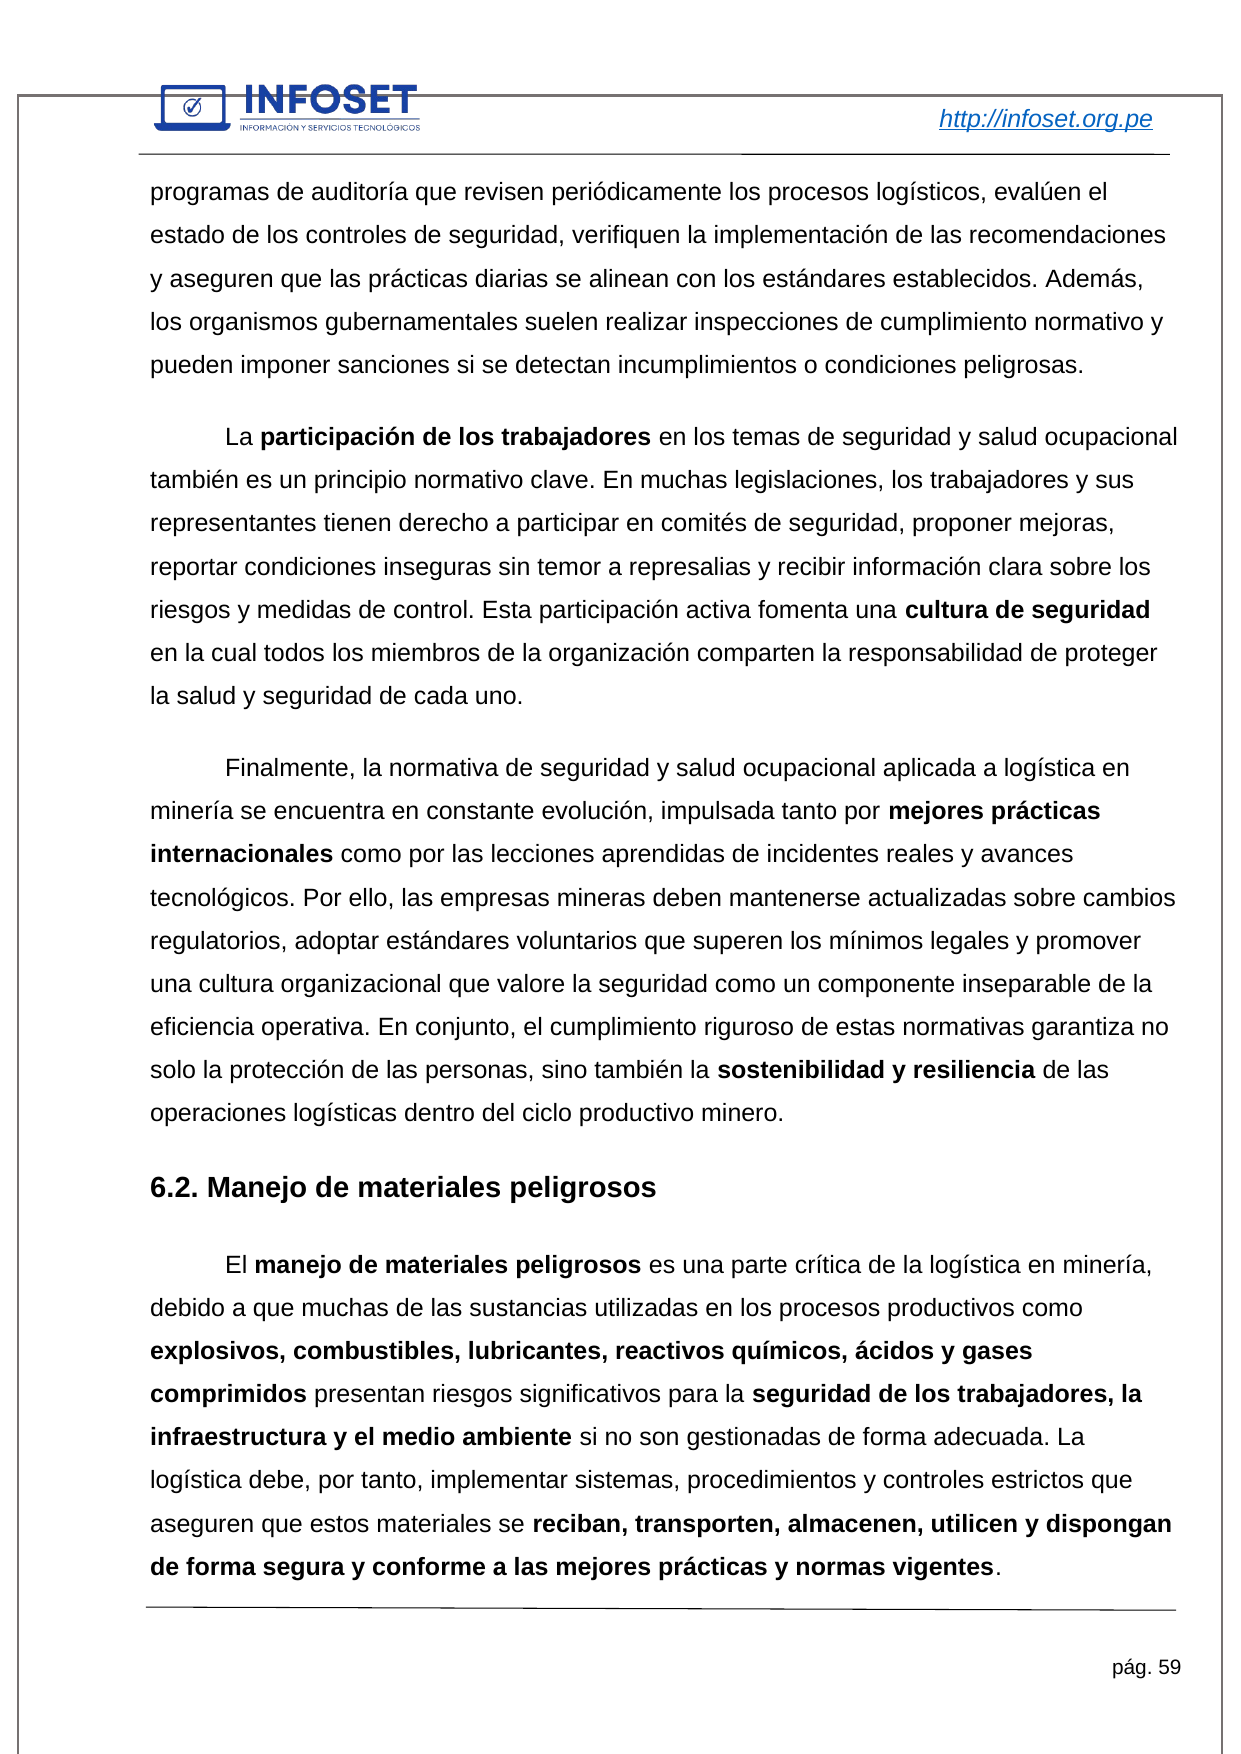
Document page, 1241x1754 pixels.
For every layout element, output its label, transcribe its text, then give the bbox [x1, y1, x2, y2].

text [150, 177, 1181, 378]
text El manejo de materiales peligrosos es una parte crítica de la logística en minería, debido a que muchas de las sustancias utilizadas en los procesos productivos como explosivos, combustibles, lubricantes, reactivos químicos, ácidos y gases comprimidos presentan riesgos significativos para la seguridad de los trabajadores, la infraestructura y el medio ambiente si no son gestionadas de forma adecuada. La logística debe, por tanto, implementar sistemas, procedimientos y controles estrictos que aseguren que estos materiales se reciban, transporten, almacenen, utilicen y dispongan de forma segura y conforme a las mejores prácticas y normas vigentes. [150, 1250, 1181, 1581]
text 6.2. Manejo de materiales peligrosos [150, 1170, 1181, 1204]
picture [150, 81, 423, 134]
text Finalmente, la normativa de seguridad y salud ocupacional aplicada a logística en minería se encuentra en constante evolución, impulsada tanto por mejores prácticas internacionales como por las lecciones aprendidas de incidentes reales y avances tecnológicos. Por ello, las empresas mineras deben mantenerse actualizadas sobre cambios regulatorios, adoptar estándares voluntarios que superen los mínimos legales y promover una cultura organizacional que valore la seguridad como un componente inseparable de la eficiencia operativa. En conjunto, el cumplimiento riguroso de estas normativas garantiza no solo la protección de las personas, sino también la sostenibilidad y resiliencia de las operaciones logísticas dentro del ciclo productivo minero. [150, 753, 1181, 1127]
text La participación de los trabajadores en los temas de seguridad y salud ocupacional también es un principio normativo clave. En muchas legislaciones, los trabajadores y sus representantes tienen derecho a participar en comités de seguridad, proponer mejoras, reportar condiciones inseguras sin temor a represalias y recibir información clara sobre los riesgos y medidas de control. Esta participación activa fomenta una cultura de seguridad en la cual todos los miembros de la organización comparten la responsabilidad de proteger la salud y seguridad de cada uno. [150, 422, 1181, 709]
